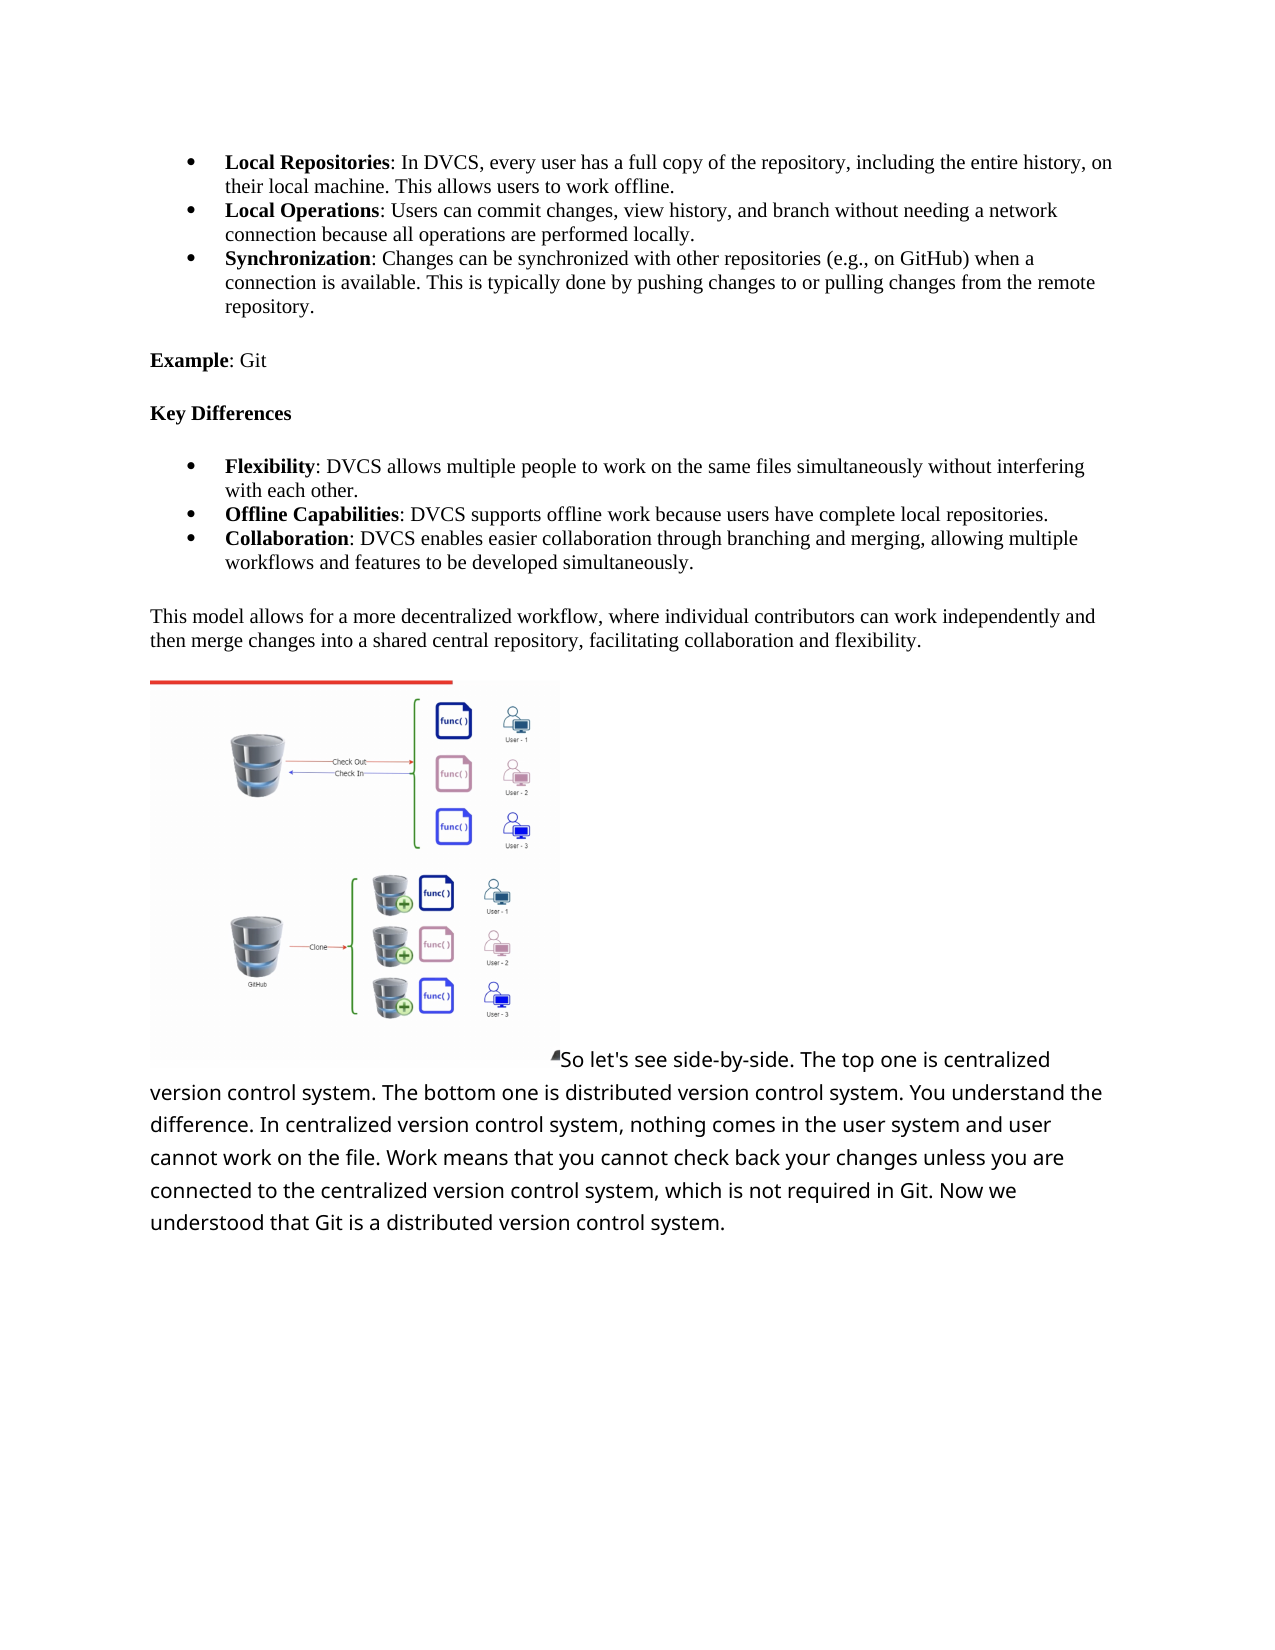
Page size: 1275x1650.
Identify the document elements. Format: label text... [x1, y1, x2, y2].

list Collaboration: DVCS enables easier collaboration through branching and merging, allowing multiple workflows and features to be developed simultaneously. [187, 526, 1125, 574]
text This model allows for a more decentralized workflow, where individual contributors can work independently and then merge changes into a shared central repository, facilitating collaboration and flexibility. [150, 603, 1125, 652]
picture [150, 680, 561, 1068]
list Synchronization: Changes can be synchronized with other repositories (e.g., on GitHub) when a connection is available. This is typically done by pushing changes to or pulling changes from the remote repository. [187, 246, 1125, 318]
list Offline Capabilities: DVCS supports offline work because users have complete local repositories. [187, 502, 1125, 526]
list Local Repositories: In DVCS, every user has a full copy of the repository, including the entire history, on their local machine. This allows users to work offline. [187, 150, 1125, 198]
text Key Differences [150, 401, 1125, 425]
list Local Operations: Users can commit changes, view history, and branch without needing a network connection because all operations are performed locally. [187, 198, 1125, 246]
text Example: Git [150, 348, 1125, 372]
list Flexibility: DVCS allows multiple people to work on the same files simultaneously without interfering with each other. [187, 454, 1125, 502]
